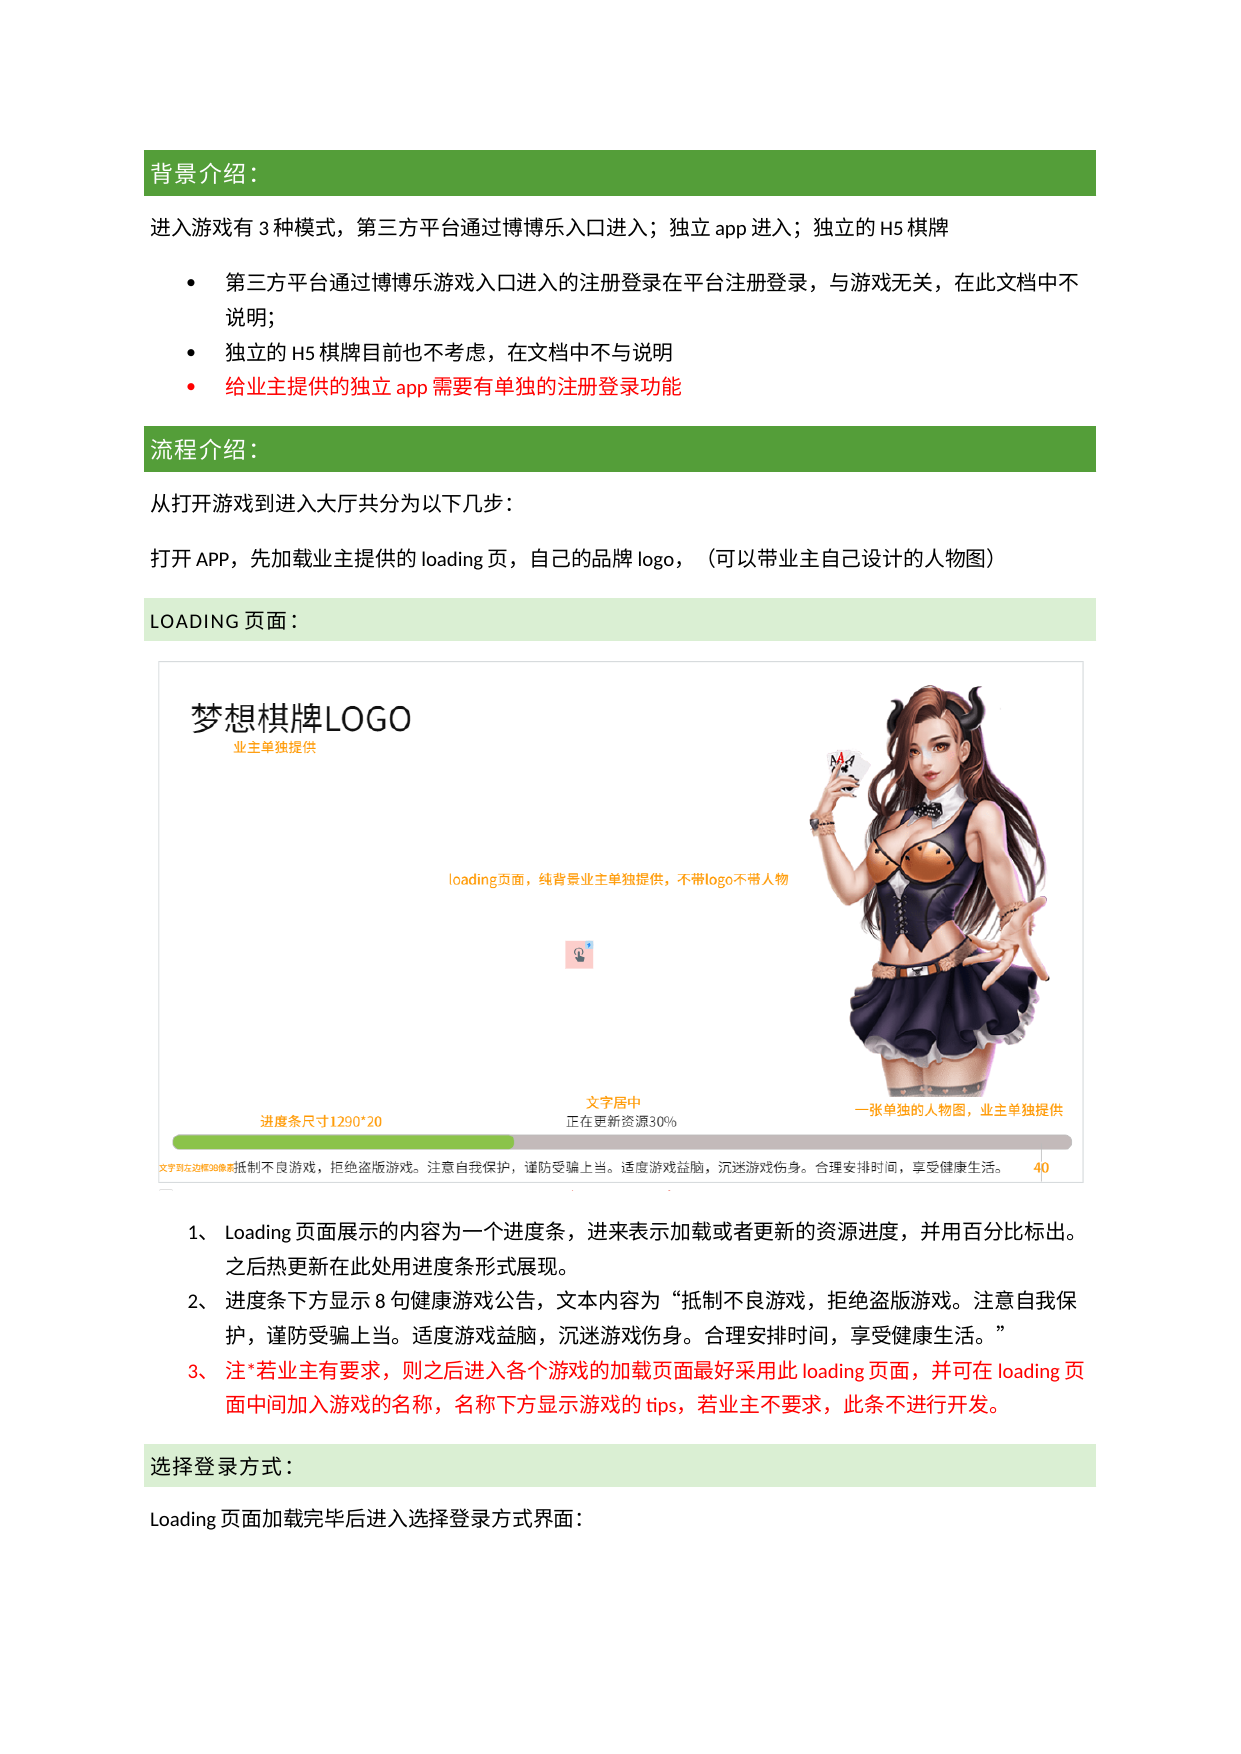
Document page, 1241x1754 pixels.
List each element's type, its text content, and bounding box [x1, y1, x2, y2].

list Loading页面展示的内容为一个进度条，进来表示加载或者更新的资源进度，并用百分比标出。之后热更新在此处用进度条形式展现。 [187, 1215, 1090, 1280]
list 注*若业主有要求，则之后进入各个游戏的加载页面最好采用此loading页面，并可在loading页面中间加入游戏的名称，名称下方显示游戏的tips，若业主不要求，此条不进行开发。 [187, 1354, 1090, 1419]
subtitle Loading页面： [150, 605, 1090, 635]
list 独立的H5棋牌目前也不考虑，在文档中不与说明 [187, 336, 1090, 366]
subtitle 选择登录方式： [150, 1450, 1090, 1481]
list 进度条下方显示8句健康游戏公告，文本内容为“抵制不良游戏，拒绝盗版游戏。注意自我保护，谨防受骗上当。适度游戏益脑，沉迷游戏伤身。合理安排时间，享受健康生活。” [187, 1284, 1090, 1349]
subtitle 背景介绍： [150, 156, 1090, 189]
text 从打开游戏到进入大厅共分为以下几步： [150, 487, 1090, 517]
picture [150, 655, 1091, 1191]
subtitle 流程介绍： [150, 433, 1090, 466]
text Loading页面加载完毕后进入选择登录方式界面： [150, 1502, 1090, 1532]
text 进入游戏有3种模式，第三方平台通过博博乐入口进入；独立app进入；独立的H5棋牌 [150, 211, 1090, 241]
list 第三方平台通过博博乐游戏入口进入的注册登录在平台注册登录，与游戏无关，在此文档中不说明； [187, 267, 1090, 331]
list 给业主提供的独立app需要有单独的注册登录功能 [187, 371, 1090, 401]
text 打开APP，先加载业主提供的loading页，自己的品牌logo，（可以带业主自己设计的人物图） [150, 543, 1090, 573]
